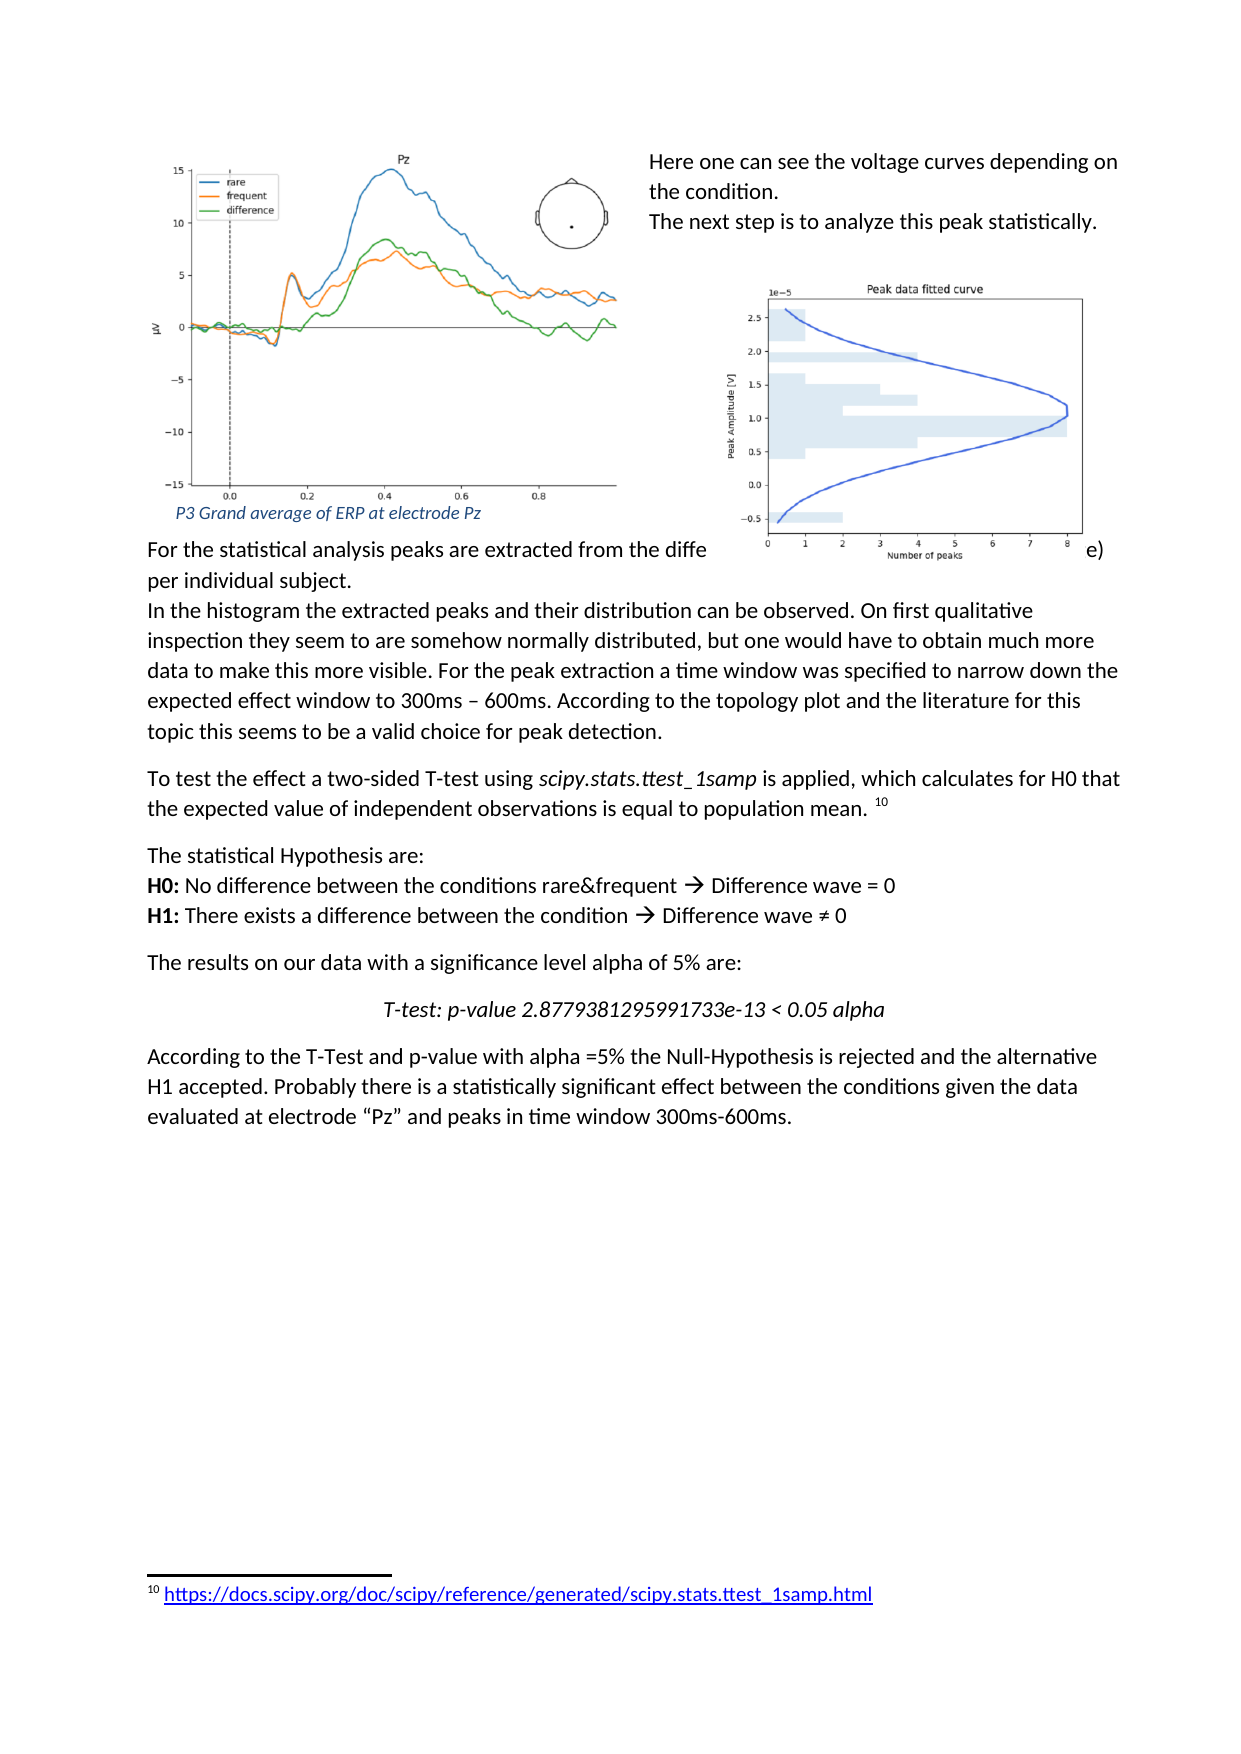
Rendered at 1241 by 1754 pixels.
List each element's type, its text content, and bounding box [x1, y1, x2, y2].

text According to the T-Test and p-value with alpha =5% the Null-Hypothesis is rejected and the alternative H1 accepted. Probably there is a statistically significant effect between the conditions given the data evaluated at electrode “Pz” and peaks in time window 300ms-600ms. [147, 1042, 1122, 1130]
text The statistical Hypothesis are: H0: No difference between the conditions rare&frequent Difference wave = 0 H1: There exists a difference between the condition Difference wave ≠ 0 [147, 841, 1122, 929]
picture [708, 282, 1086, 565]
picture [130, 153, 630, 524]
text T-test: p-value 2.8779381295991733e-13 < 0.05 alpha [147, 995, 1122, 1023]
text To test the effect a two-sided T-test using scipy.stats.ttest_1samp is applied, which calculates for H0 that the expected value of independent observations is equal to population mean. [147, 764, 1122, 822]
text The results on our data with a significance level alpha of 5% are: [147, 948, 1122, 976]
text For the statistical analysis peaks are extracted from the difference wave (green wave in Grand average) per individual subject. In the histogram the extracted peaks and their distribution can be observed. On first qualitative inspection they seem to are somehow normally distributed, but one would have to obtain much more data to make this more visible. For the peak extraction a time window was specified to narrow down the expected effect window to 300ms – 600ms. According to the topology plot and the literature for this topic this seems to be a valid choice for peak detection. [147, 536, 1122, 745]
text Here one can see the voltage curves depending on the condition. The next step is to analyze this peak statistically. [147, 147, 1122, 235]
